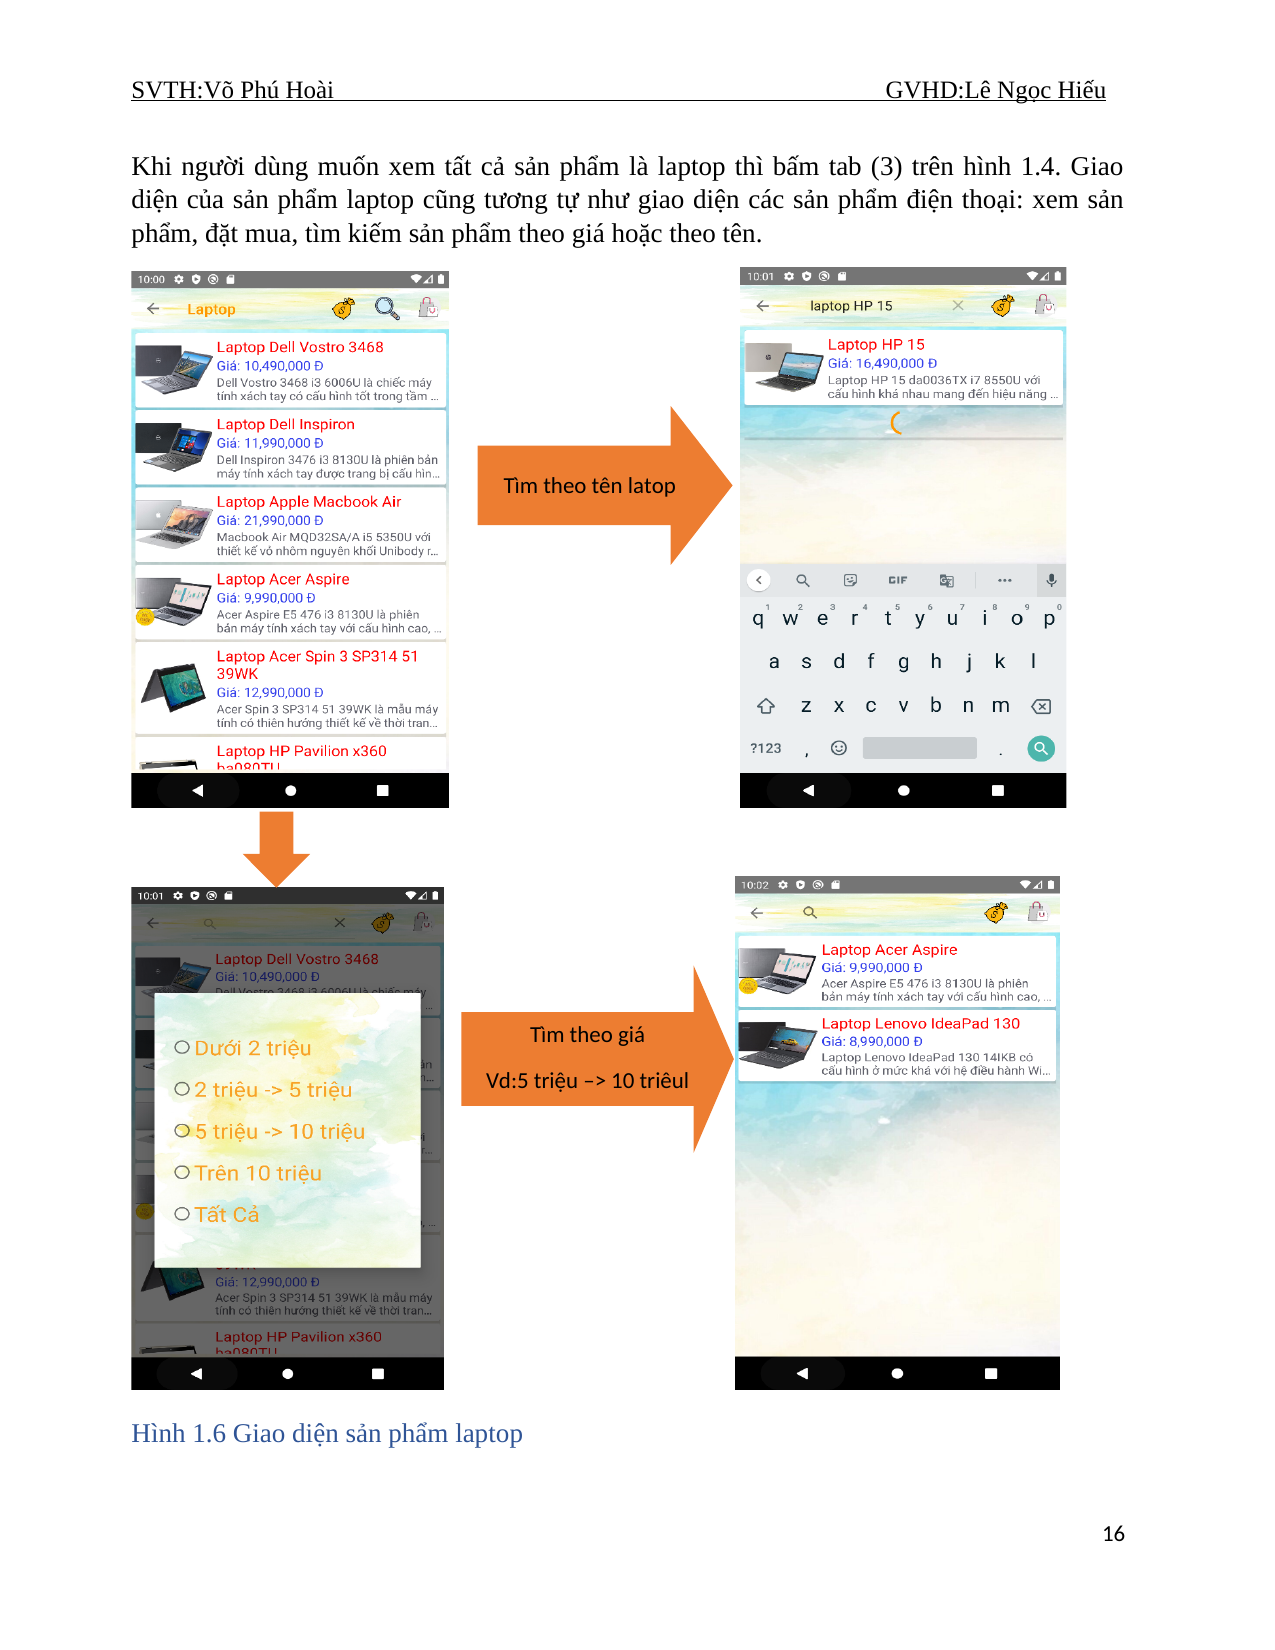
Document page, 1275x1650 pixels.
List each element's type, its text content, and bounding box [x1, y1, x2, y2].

subtitle Hình 1.6 Giao diện sản phẩm laptop [131, 1417, 1125, 1448]
text Khi người dùng muốn xem tất cả sản phẩm là laptop thì bấm tab (3) trên hình 1.4. Giao diện của sản phẩm laptop cũng tương tự như giao diện các sản phẩm điện thoại: xem sản phẩm, đặt mua, tìm kiếm sản phẩm theo giá hoặc theo tên. [131, 150, 1125, 248]
picture [740, 267, 1067, 808]
picture [131, 271, 449, 808]
picture [735, 876, 1060, 1390]
picture [131, 887, 444, 1390]
